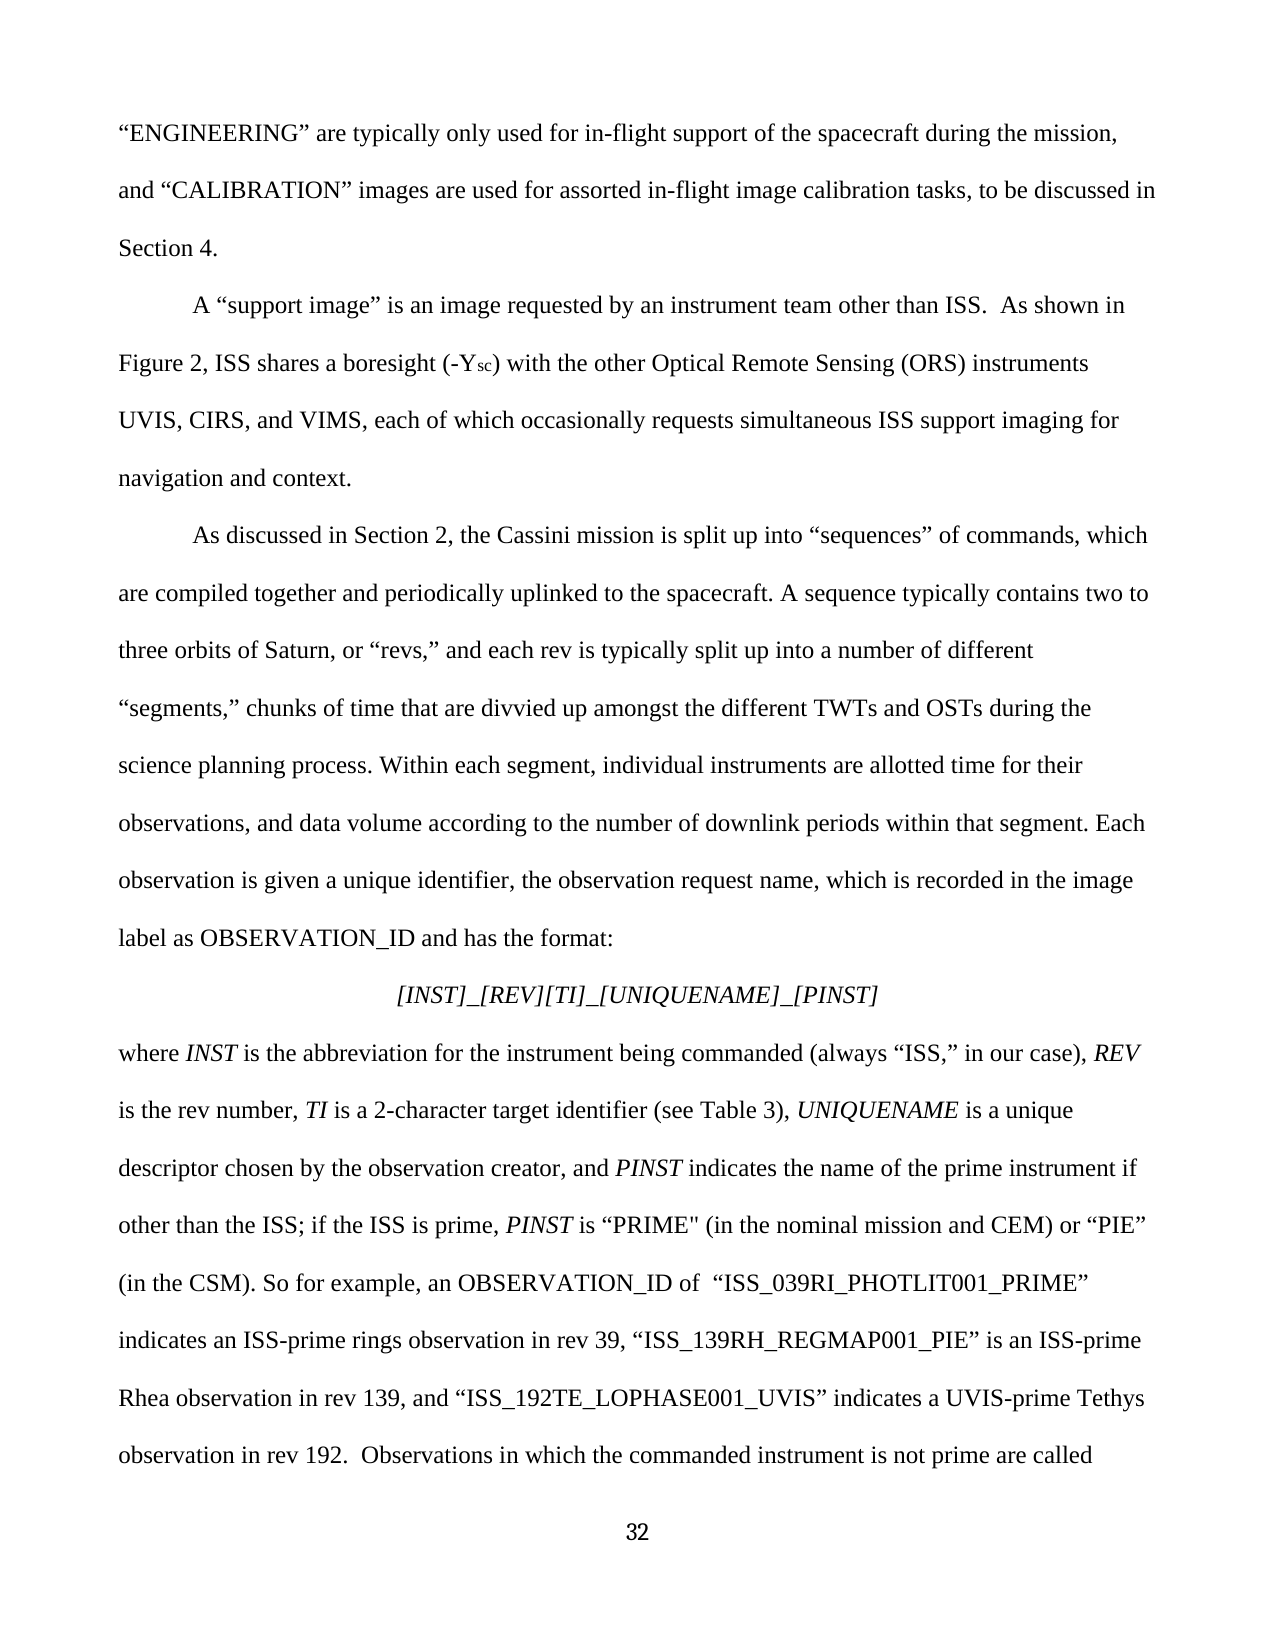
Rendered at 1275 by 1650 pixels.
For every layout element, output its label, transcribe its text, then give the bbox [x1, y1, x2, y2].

text [INST]_[REV][TI]_[UNIQUENAME]_[PINST] [118, 981, 1157, 1009]
text A “support image” is an image requested by an instrument team other than ISS. As shown in Figure 2, ISS shares a boresight (-Ysc) with the other Optical Remote Sensing (ORS) instruments UVIS, CIRS, and VIMS, each of which occasionally requests simultaneous ISS support imaging for navigation and context. [118, 291, 1157, 492]
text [118, 1038, 1157, 1469]
text As discussed in Section 2, the Cassini mission is split up into “sequences” of commands, which are compiled together and periodically uplinked to the spacecraft. A sequence typically contains two to three orbits of Saturn, or “revs,” and each rev is typically split up into a number of different “segments,” chunks of time that are divvied up amongst the different TWTs and OSTs during the science planning process. Within each segment, individual instruments are allotted time for their observations, and data volume according to the number of downlink periods within that segment. Each observation is given a unique identifier, the observation request name, which is recorded in the image label as OBSERVATION_ID and has the format: [118, 521, 1157, 952]
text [118, 118, 1157, 262]
